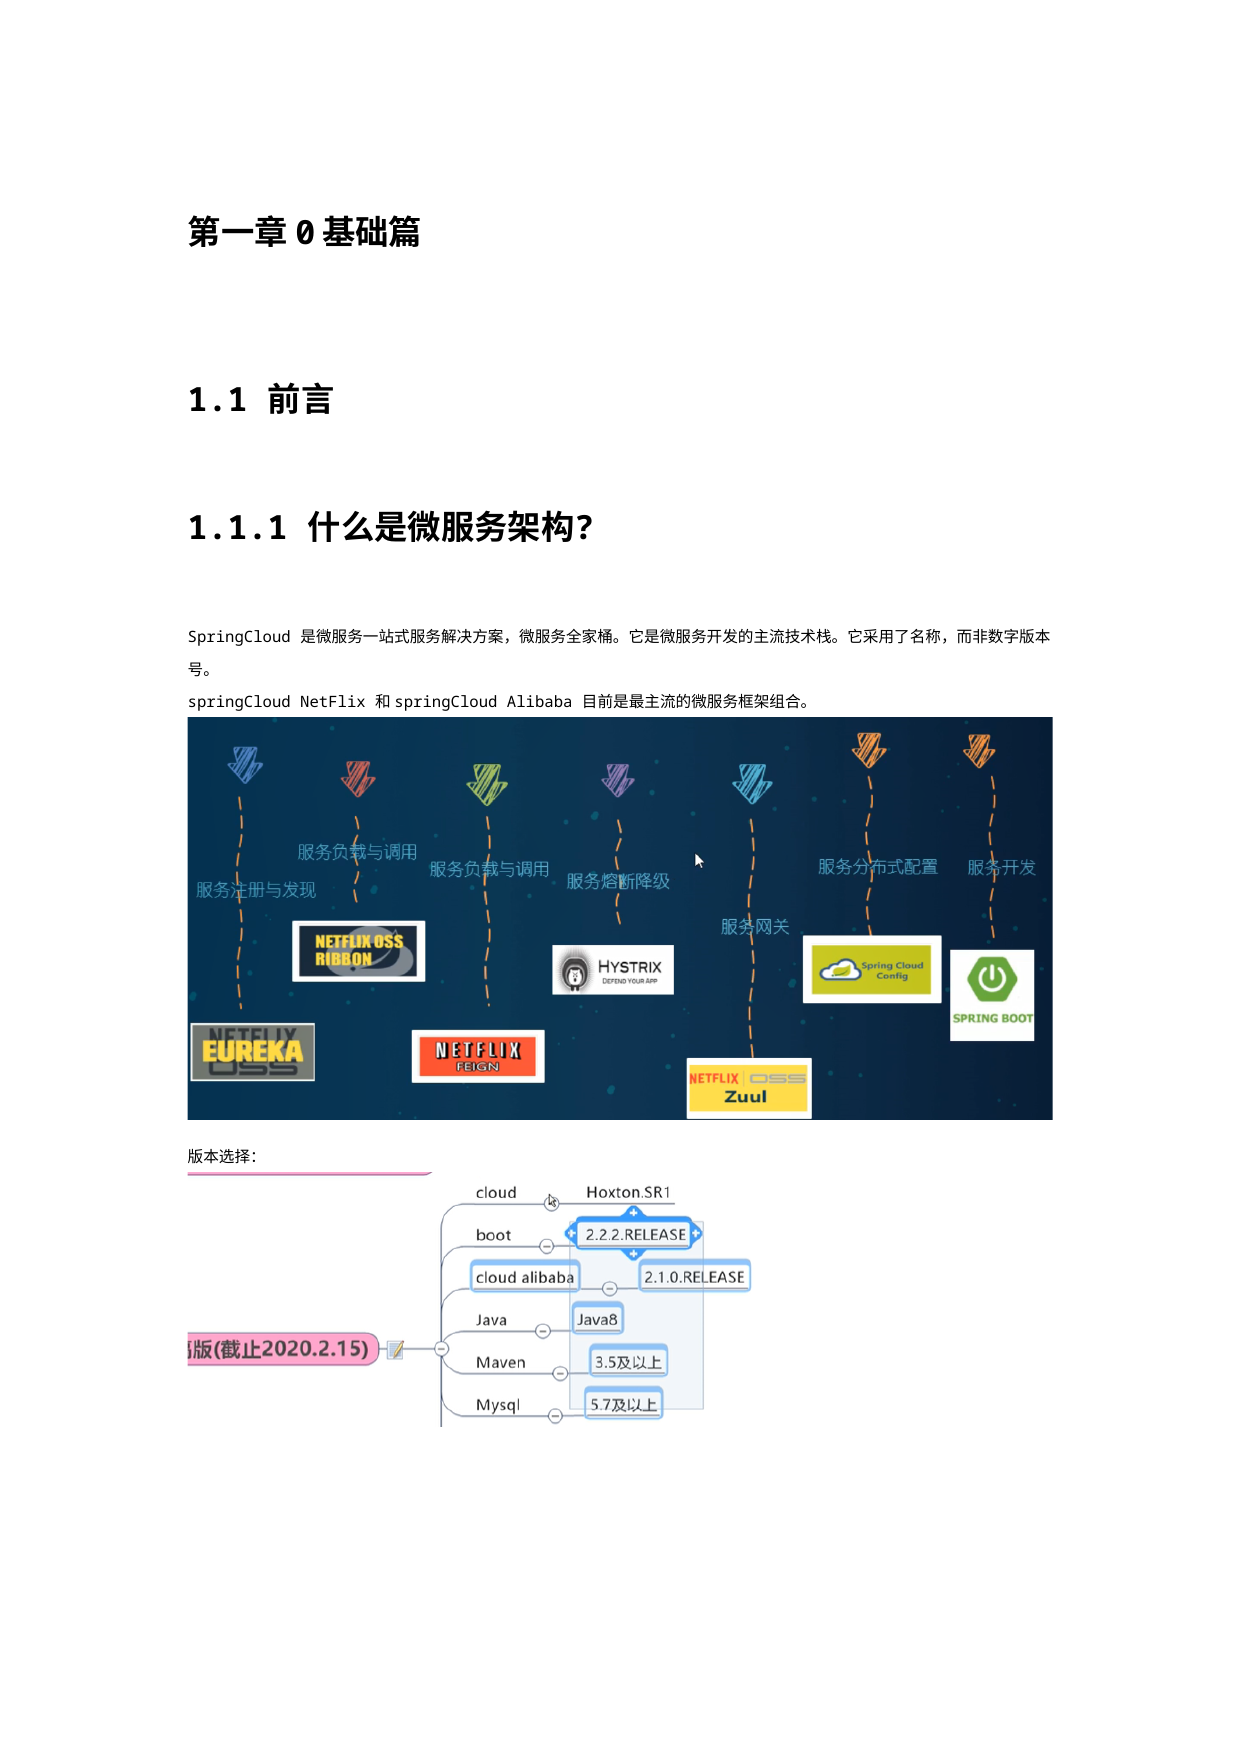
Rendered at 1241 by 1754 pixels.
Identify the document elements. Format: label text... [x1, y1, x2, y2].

subtitle 第一章 0基础篇 [187, 197, 1053, 262]
subtitle 1.1.1 什么是微服务架构? [187, 492, 1053, 557]
picture [187, 717, 1053, 1120]
picture [187, 1172, 883, 1427]
text springCloud NetFlix 和 springCloud Alibaba 目前是最主流的微服务框架组合。 [187, 685, 1053, 717]
text SpringCloud 是微服务一站式服务解决方案，微服务全家桶。它是微服务开发的主流技术栈。它采用了名称，而非数字版本号。 [187, 620, 1053, 685]
subtitle 1.1 前言 [187, 365, 1053, 430]
text 版本选择： [187, 1140, 1053, 1172]
